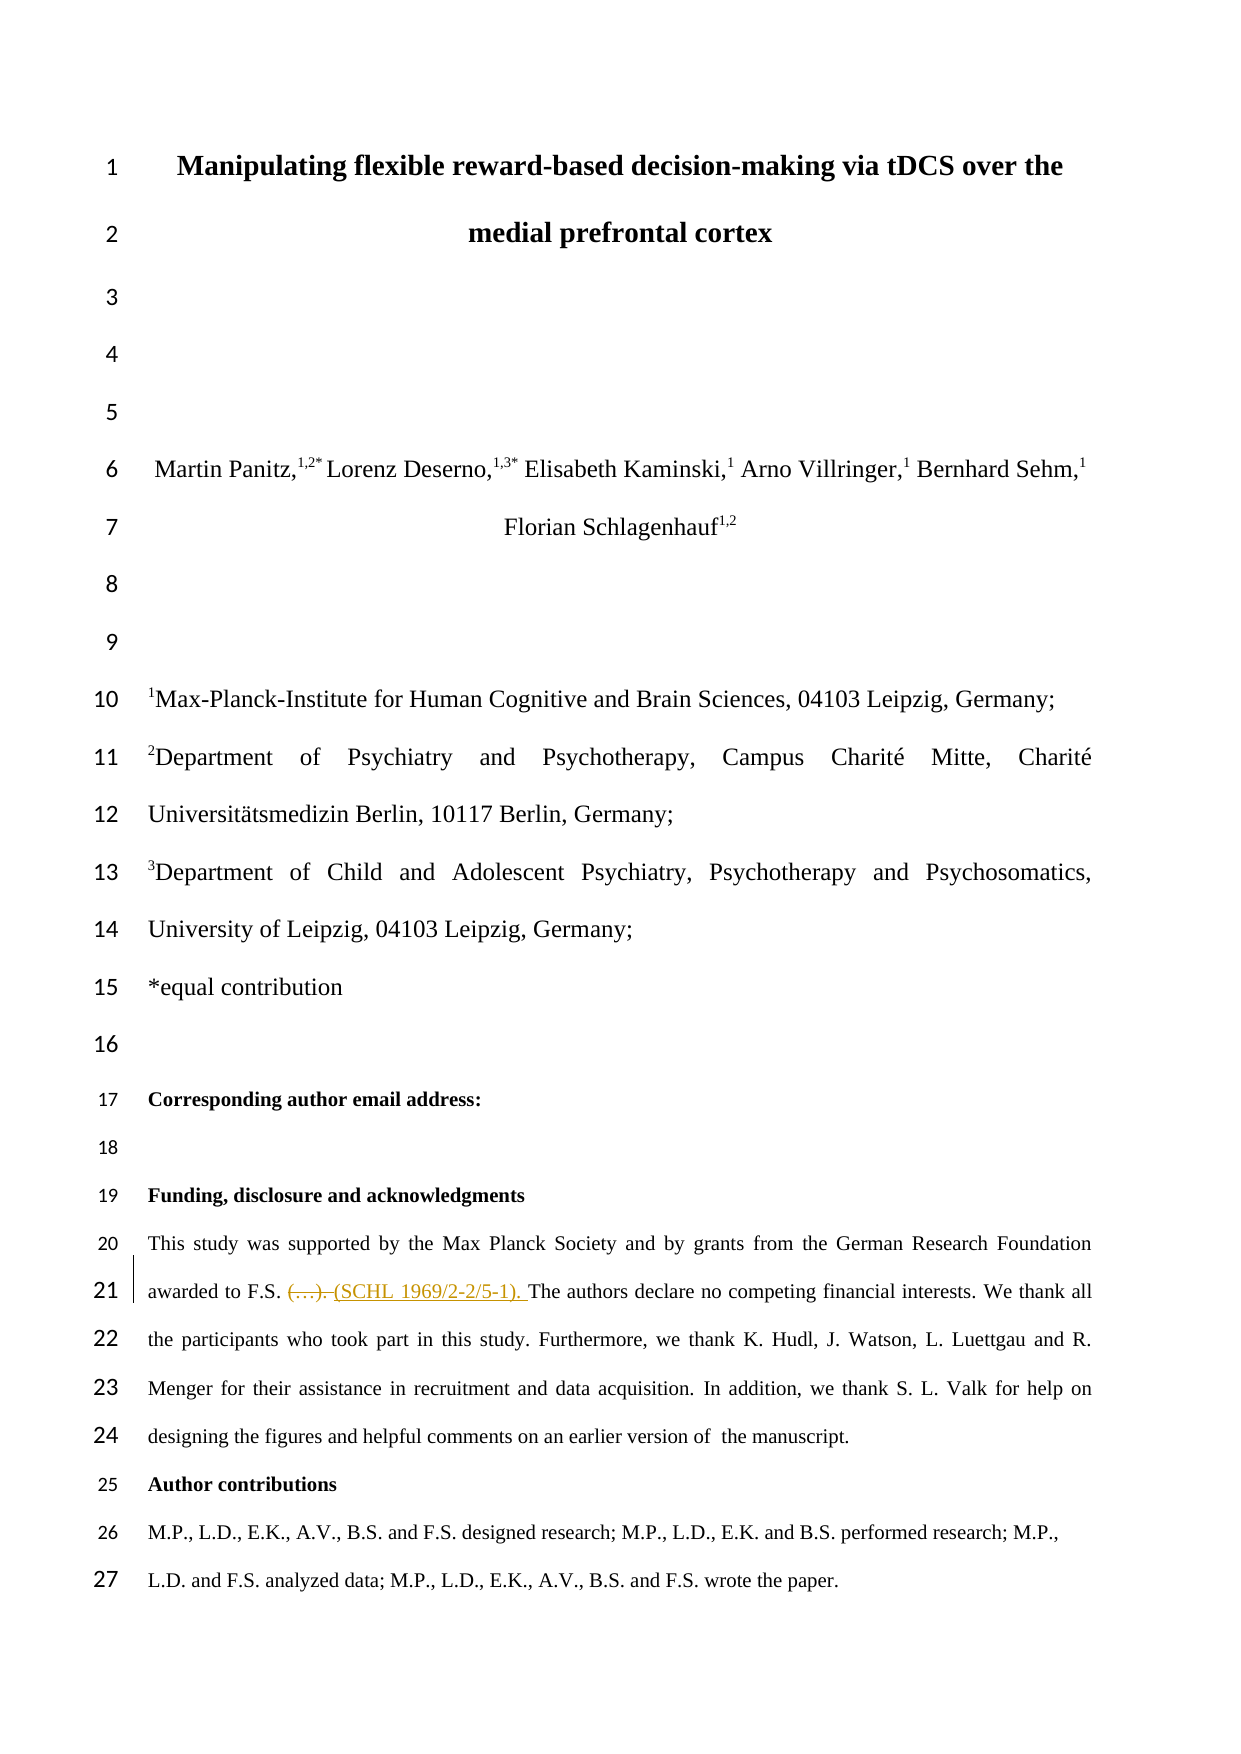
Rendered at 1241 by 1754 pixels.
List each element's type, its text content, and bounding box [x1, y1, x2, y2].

text 3Department of Child and Adolescent Psychiatry, Psychotherapy and Psychosomatics, University of Leipzig, 04103 Leipzig, Germany; [148, 857, 1093, 943]
text M.P., L.D., E.K., A.V., B.S. and F.S. designed research; M.P., L.D., E.K. and B.S. performed research; M.P., L.D. and F.S. analyzed data; M.P., L.D., E.K., A.V., B.S. and F.S. wrote the paper. [148, 1520, 1093, 1592]
text 2Department of Psychiatry and Psychotherapy, Campus Charité Mitte, Charité Universitätsmedizin Berlin, 10117 Berlin, Germany; [148, 742, 1093, 828]
text *equal contribution [148, 972, 1093, 1001]
text 1Max-Planck-Institute for Human Cognitive and Brain Sciences, 04103 Leipzig, Germany; [148, 684, 1093, 713]
text This study was supported by the Max Planck Society and by grants from the German Research Foundation awarded to F.S. The authors declare no competing financial interests. We thank all the participants who took part in this study. Furthermore, we thank K. Hudl, J. Watson, L. Luettgau and R. Menger for their assistance in recruitment and data acquisition. In addition, we thank S. L. Valk for help on designing the figures and helpful comments on an earlier version of the manuscript. [148, 1231, 1093, 1448]
text Martin Panitz,1,2* Lorenz Deserno,1,3* Elisabeth Kaminski,1 Arno Villringer,1 Bernhard Sehm,1 Florian Schlagenhauf1,2 [148, 454, 1093, 541]
text Author contributions [148, 1472, 1093, 1496]
text Corresponding author email address: [148, 1087, 1093, 1111]
text Funding, disclosure and acknowledgments [148, 1183, 1093, 1207]
text Manipulating flexible reward-based decision-making via tDCS over the medial prefrontal cortex [148, 148, 1093, 248]
